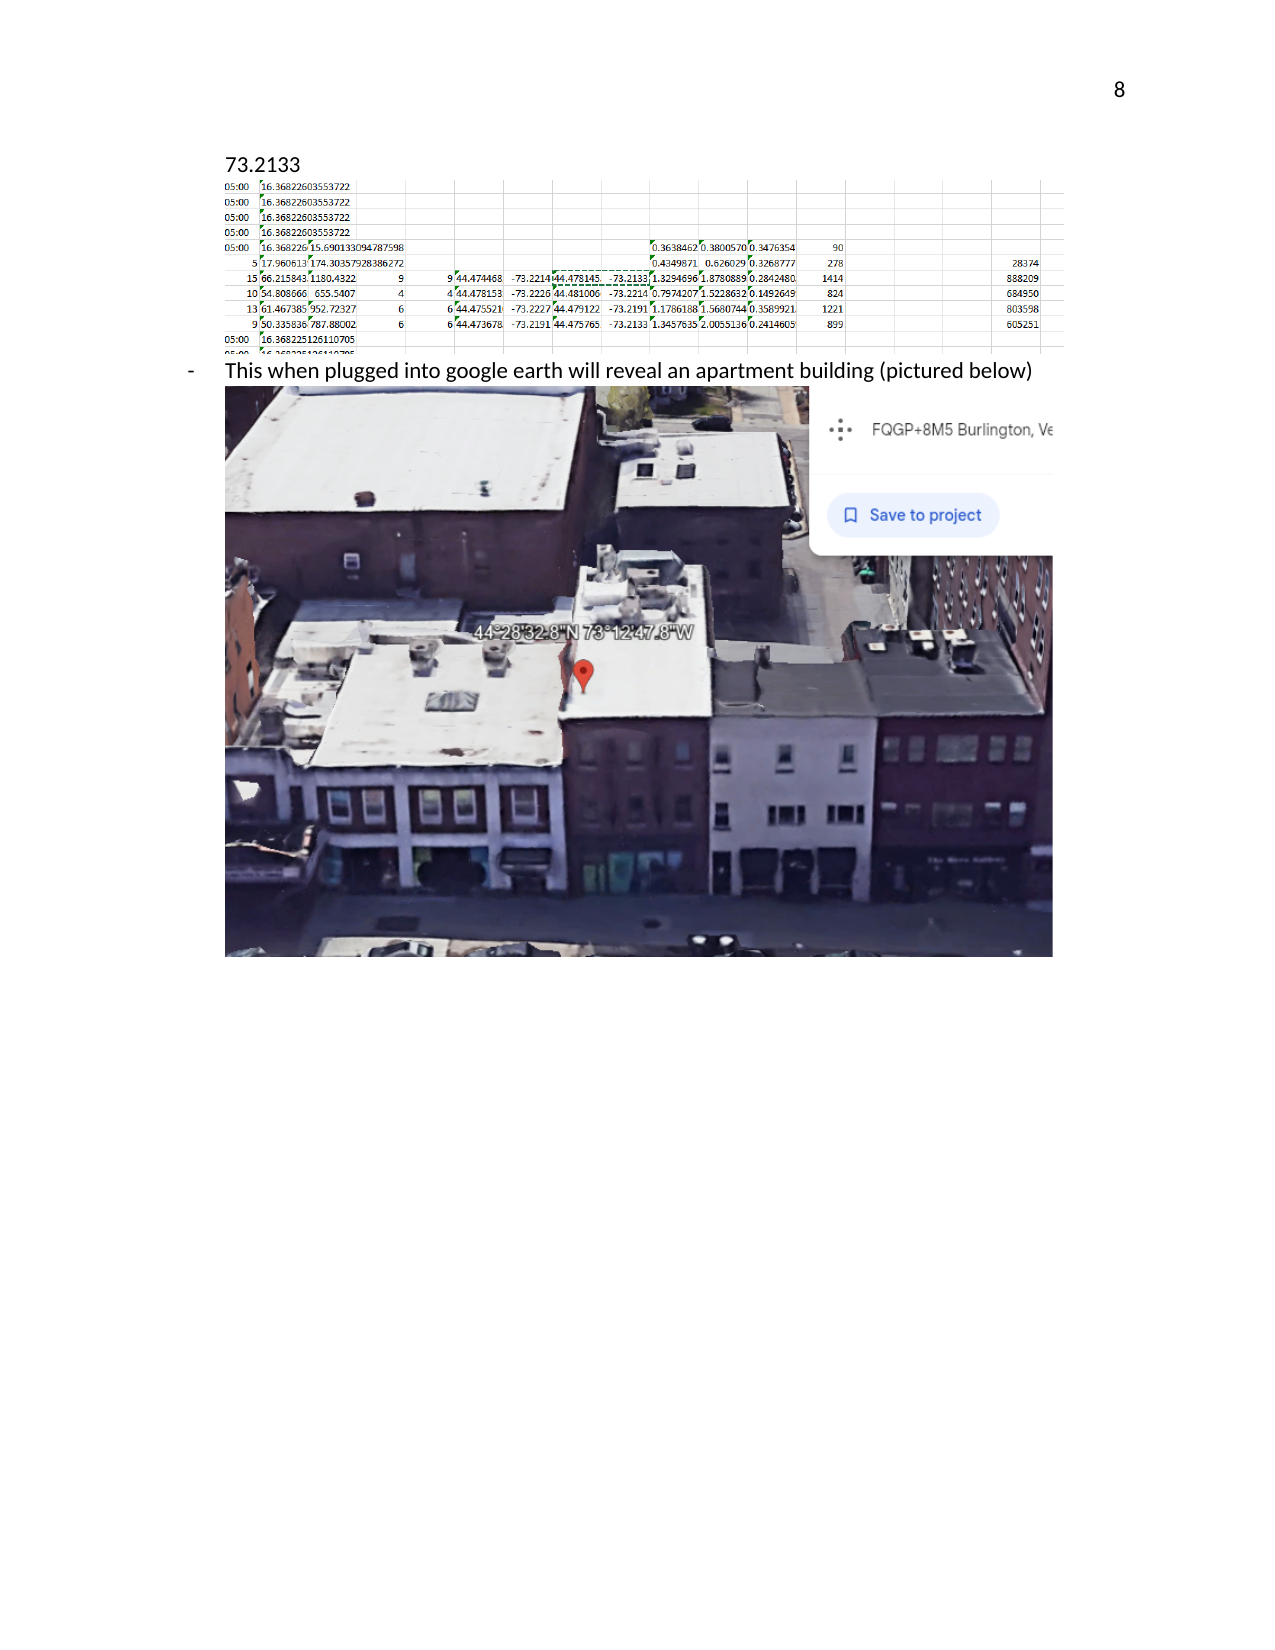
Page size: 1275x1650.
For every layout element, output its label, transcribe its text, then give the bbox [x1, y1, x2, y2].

picture [225, 386, 1053, 957]
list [187, 150, 1125, 354]
picture [225, 180, 1064, 354]
